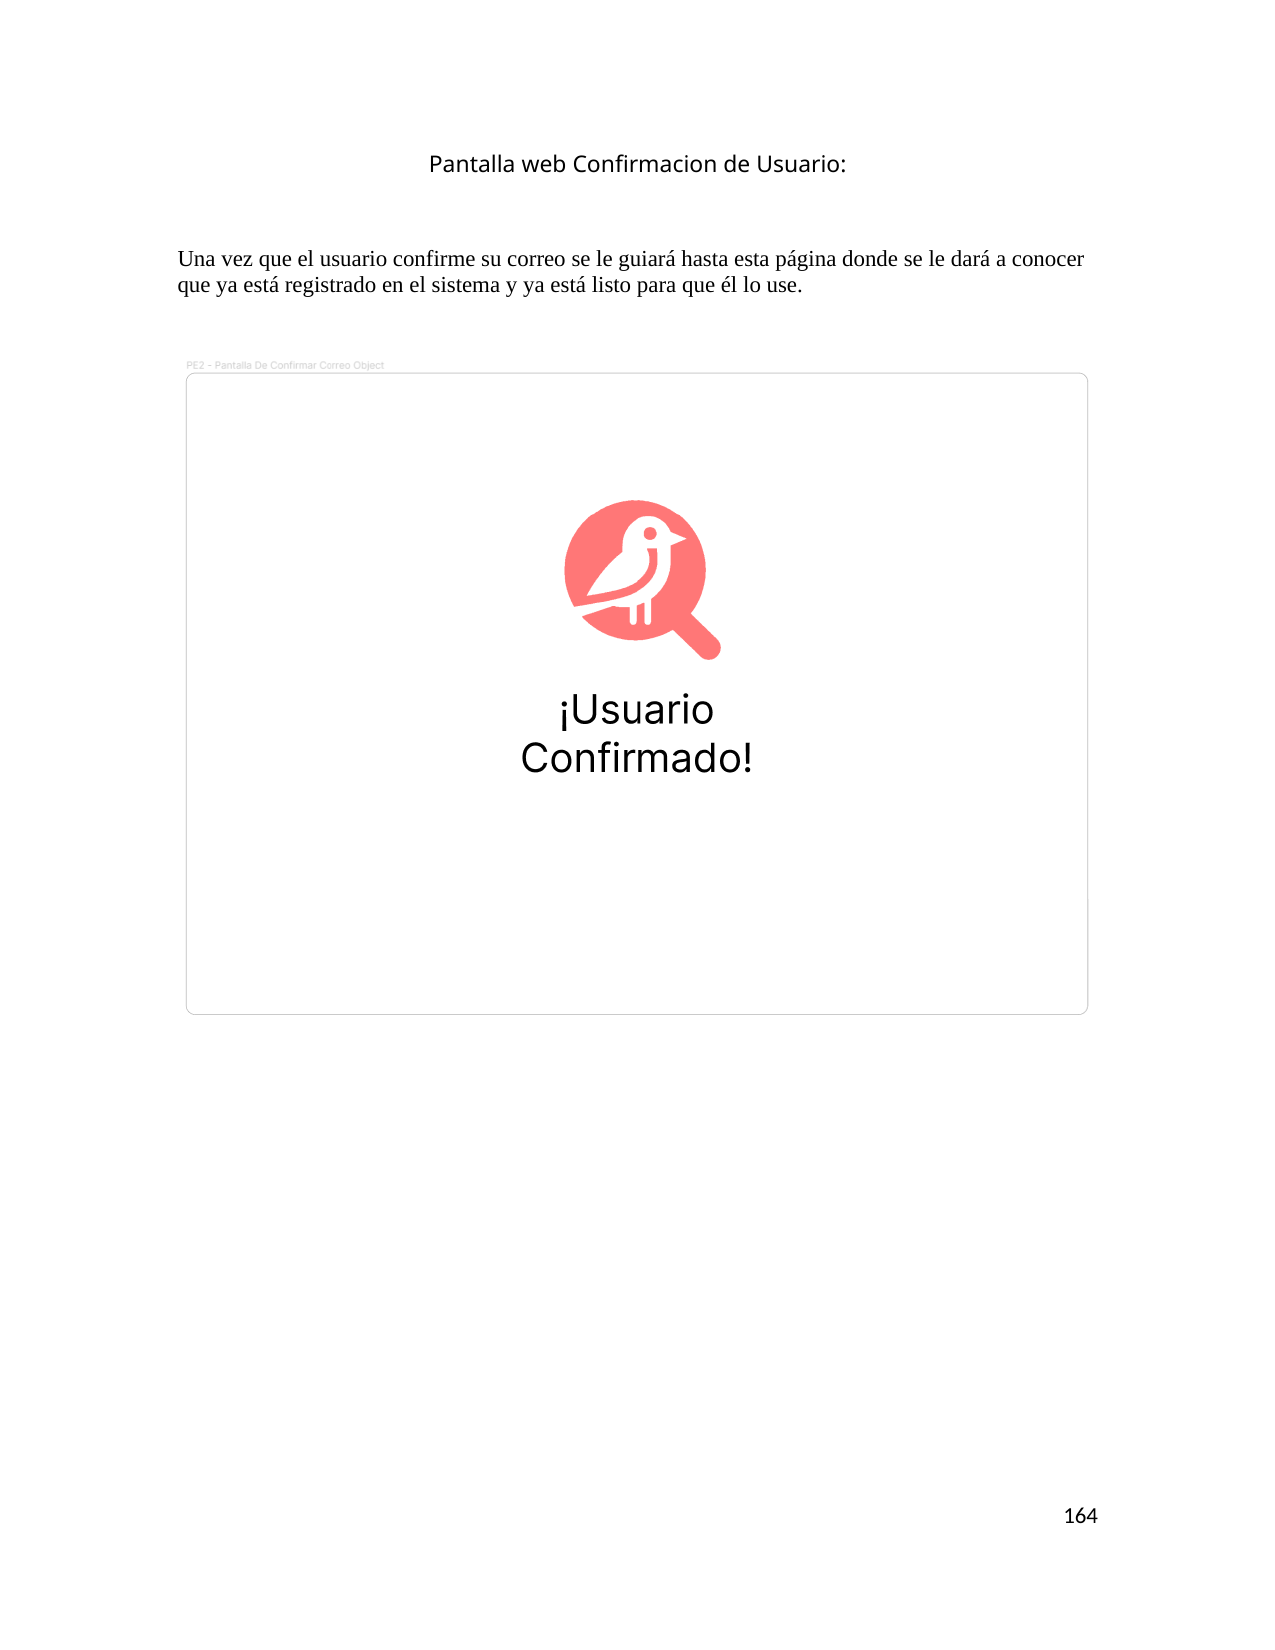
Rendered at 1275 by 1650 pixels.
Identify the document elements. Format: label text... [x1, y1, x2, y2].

picture [177, 344, 1098, 1028]
text Pantalla web Confirmacion de Usuario: [177, 148, 1098, 179]
text Una vez que el usuario confirme su correo se le guiará hasta esta página donde se le dará a conocer que ya está registrado en el sistema y ya está listo para que él lo use. [177, 245, 1098, 298]
